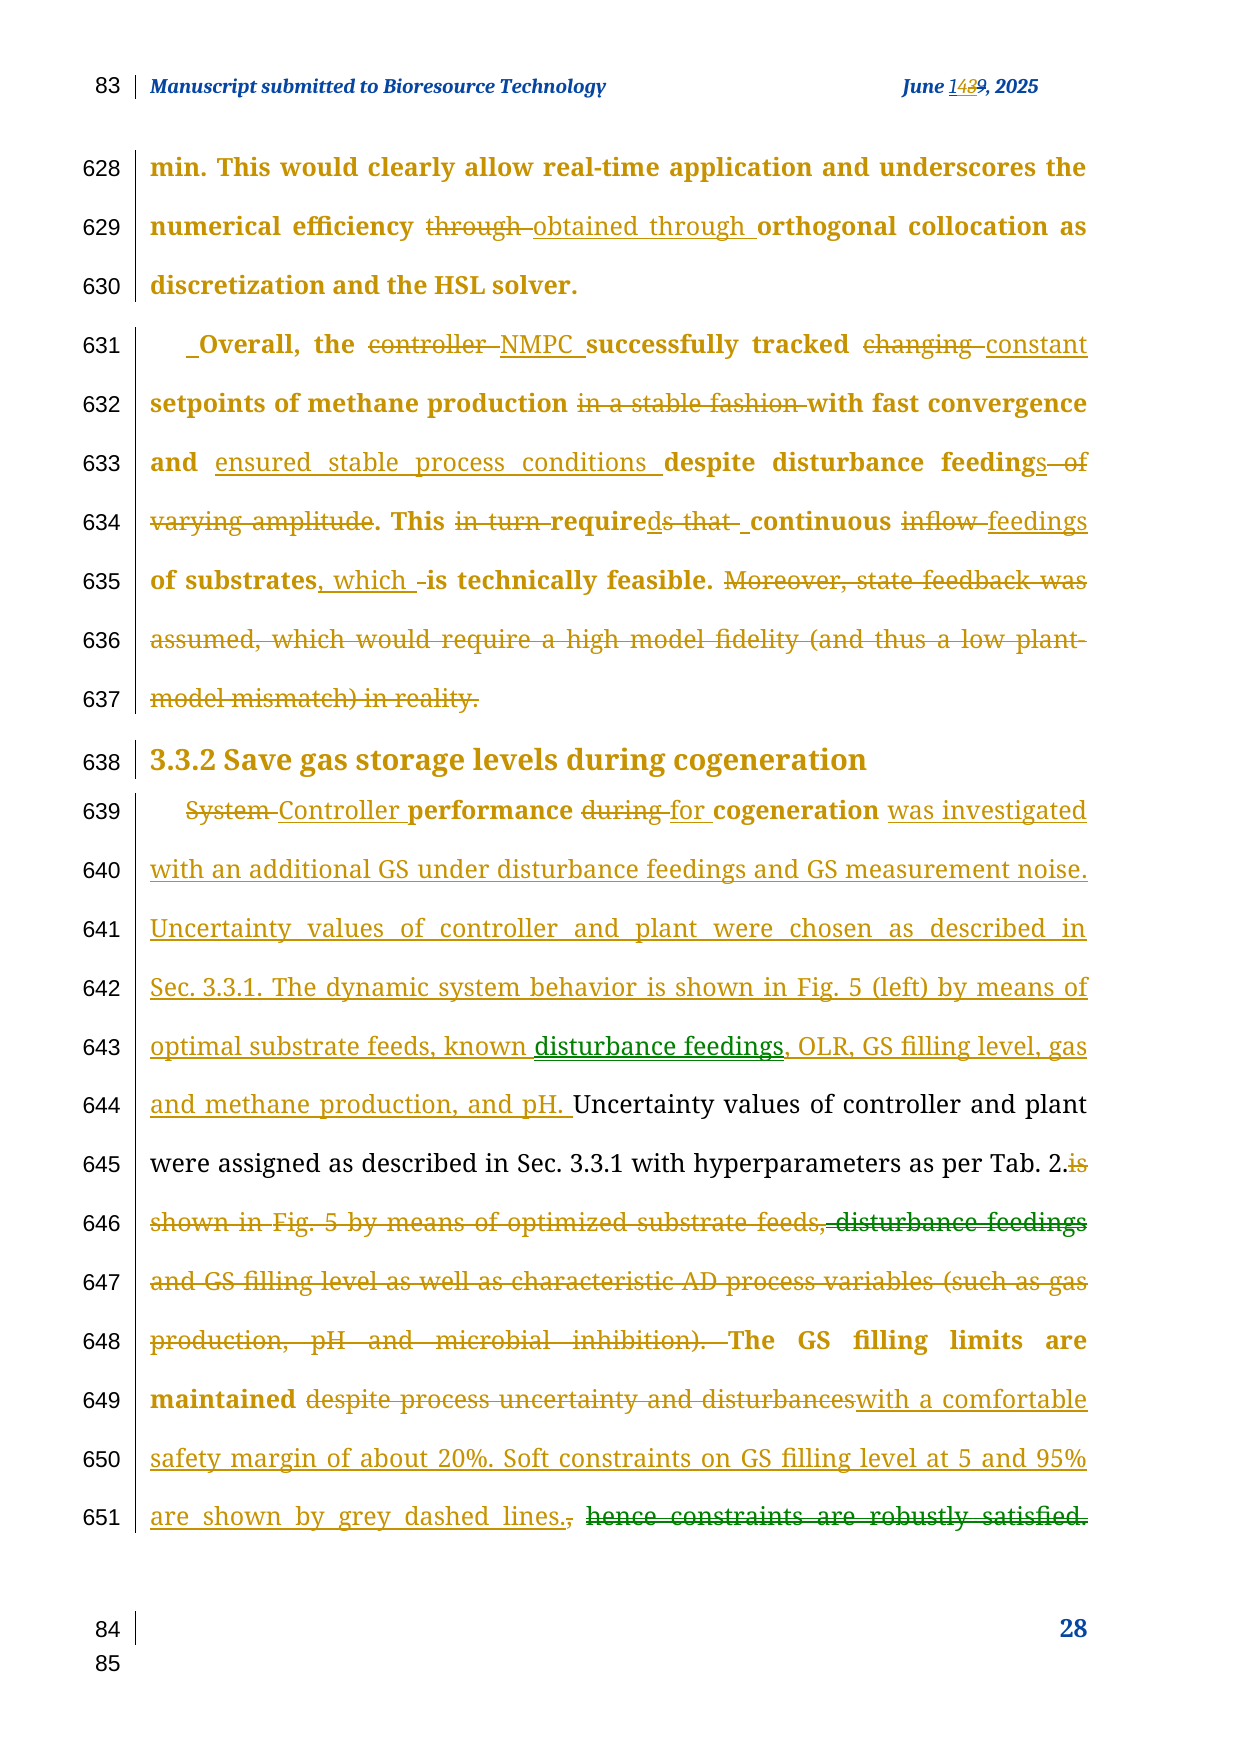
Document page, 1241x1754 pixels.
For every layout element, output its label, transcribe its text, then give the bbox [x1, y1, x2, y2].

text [150, 1471, 1087, 1533]
text Overall, the successfully tracked setpoints of methane production with fast convergence and despite disturbance feeding. This requirecontinuous of substratesis technically feasible. [150, 327, 1087, 641]
subtitle 3.3.2 Save gas storage levels during cogeneration [150, 739, 1090, 779]
text performance cogeneration The GS filling limits are maintained [150, 1000, 1087, 1057]
text performance cogeneration The GS filling limits are maintained [150, 941, 1087, 998]
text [150, 1285, 1087, 1469]
text Overall, the successfully tracked setpoints of methane production with fast convergence and despite disturbance feeding. This requirecontinuous of substratesis technically feasible. [150, 642, 1087, 714]
text performance cogeneration The GS filling limits are maintained [150, 793, 1087, 881]
text performance cogeneration The GS filling limits are maintained [150, 1058, 1087, 1224]
text performance cogeneration The GS filling limits are maintained [150, 882, 1087, 939]
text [150, 1225, 1087, 1283]
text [150, 150, 1087, 302]
